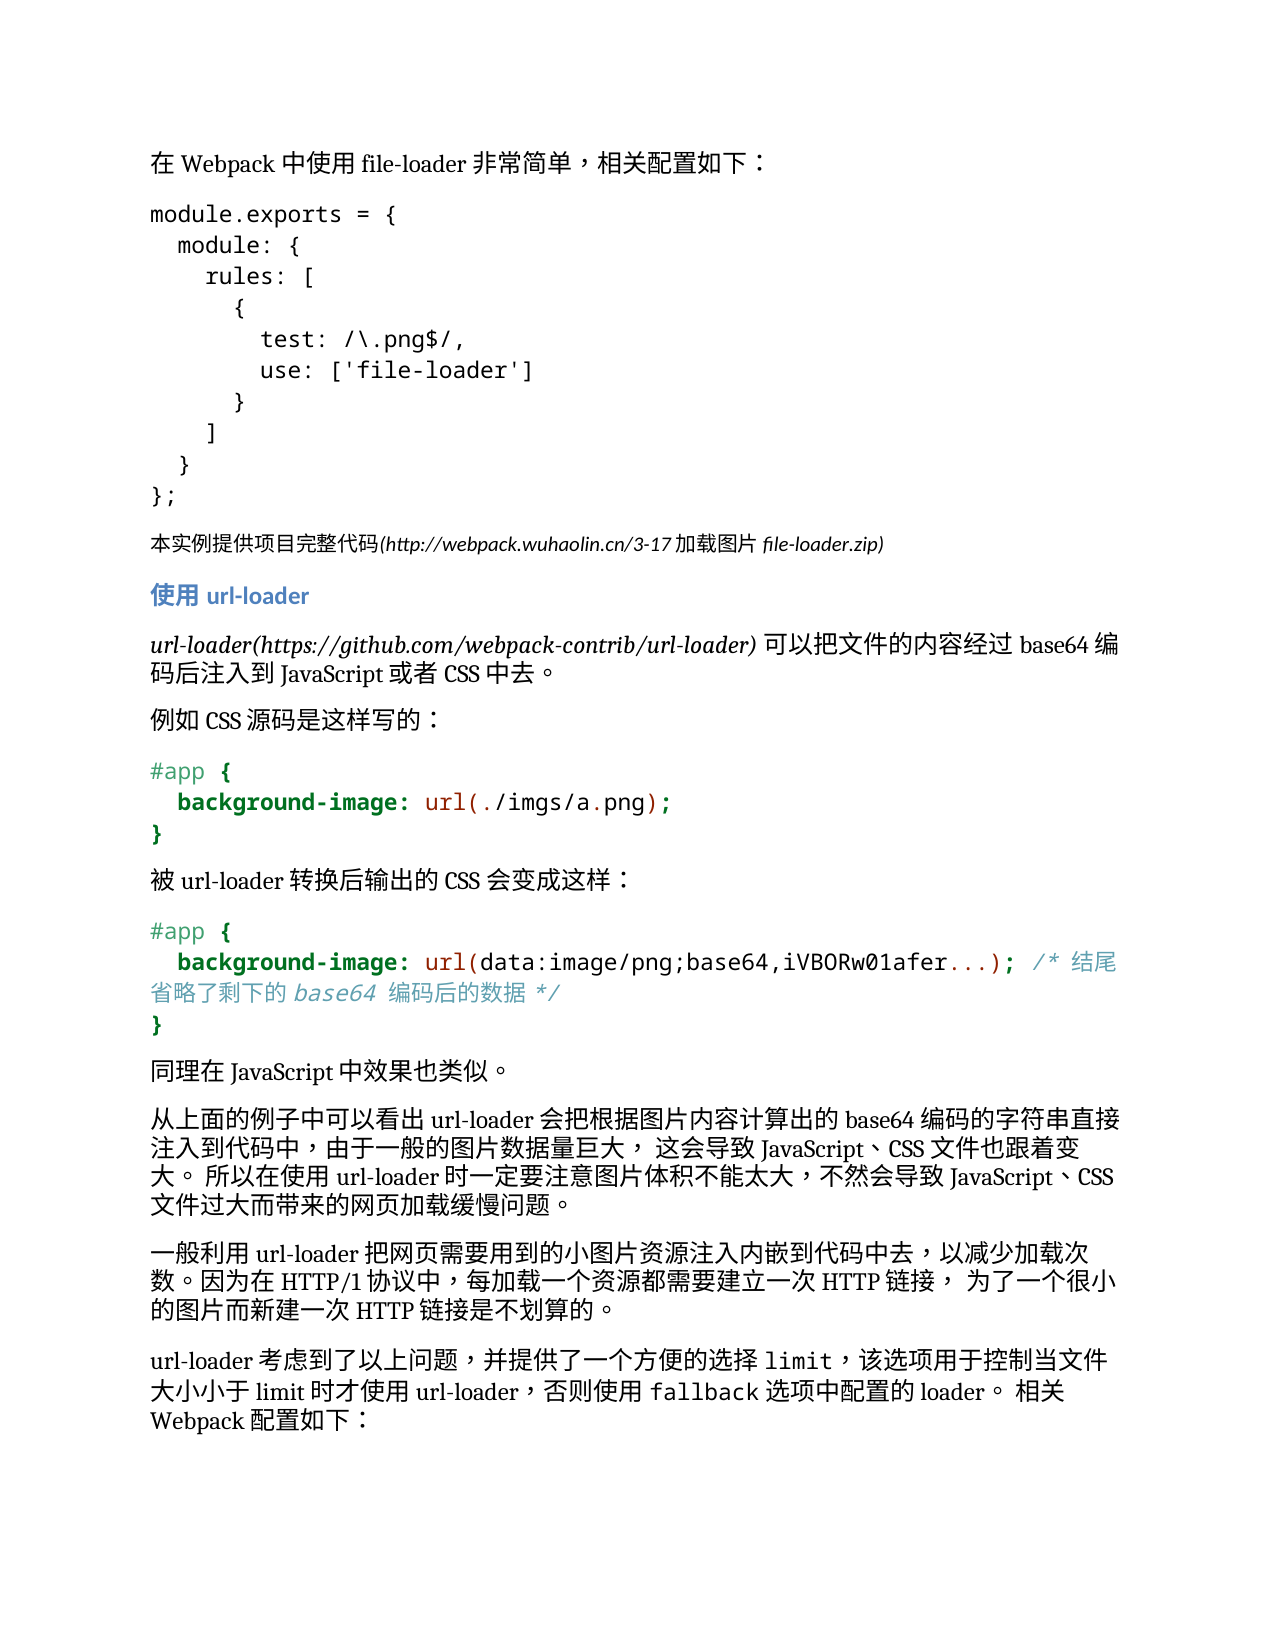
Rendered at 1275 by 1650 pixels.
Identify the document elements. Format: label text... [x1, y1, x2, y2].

text 在 Webpack 中使用 file-loader 非常简单，相关配置如下： [150, 150, 1125, 179]
text url-loader 考虑到了以上问题，并提供了一个方便的选择 limit，该选项用于控制当文件大小小于 limit 时才使用 url-loader，否则使用 fallback 选项中配置的 loader。 相关 Webpack 配置如下： [150, 1344, 1125, 1436]
text #app { background-image: url(./imgs/a.png); } [150, 754, 1125, 848]
text url-loader(https://github.com/webpack-contrib/url-loader) 可以把文件的内容经过 base64 编码后注入到 JavaScript 或者 CSS 中去。 [150, 631, 1125, 688]
text 同理在 JavaScript 中效果也类似。 [150, 1058, 1125, 1087]
text 从上面的例子中可以看出 url-loader 会把根据图片内容计算出的 base64 编码的字符串直接注入到代码中，由于一般的图片数据量巨大， 这会导致 JavaScript、CSS 文件也跟着变大。 所以在使用 url-loader 时一定要注意图片体积不能太大，不然会导致 JavaScript、CSS 文件过大而带来的网页加载缓慢问题。 [150, 1106, 1125, 1221]
text 例如 CSS 源码是这样写的： [150, 707, 1125, 736]
text #app { background-image: url(data:image/png;base64,iVBORw01afer...); /* 结尾省略了剩下的 base64 编码后的数据 */ } [150, 914, 1125, 1039]
text 本实例提供项目完整代码(http://webpack.wuhaolin.cn/3-17加载图片file-loader.zip) [150, 529, 1125, 557]
subtitle 使用 url-loader [150, 578, 1125, 612]
text 被 url-loader 转换后输出的 CSS 会变成这样： [150, 867, 1125, 896]
text 一般利用 url-loader 把网页需要用到的小图片资源注入内嵌到代码中去，以减少加载次数。因为在 HTTP/1 协议中，每加载一个资源都需要建立一次 HTTP 链接， 为了一个很小的图片而新建一次 HTTP 链接是不划算的。 [150, 1239, 1125, 1326]
text module.exports = { module: { rules: [ { test: /\.png$/, use: ['file-loader'] } ] } }; [150, 197, 1125, 510]
